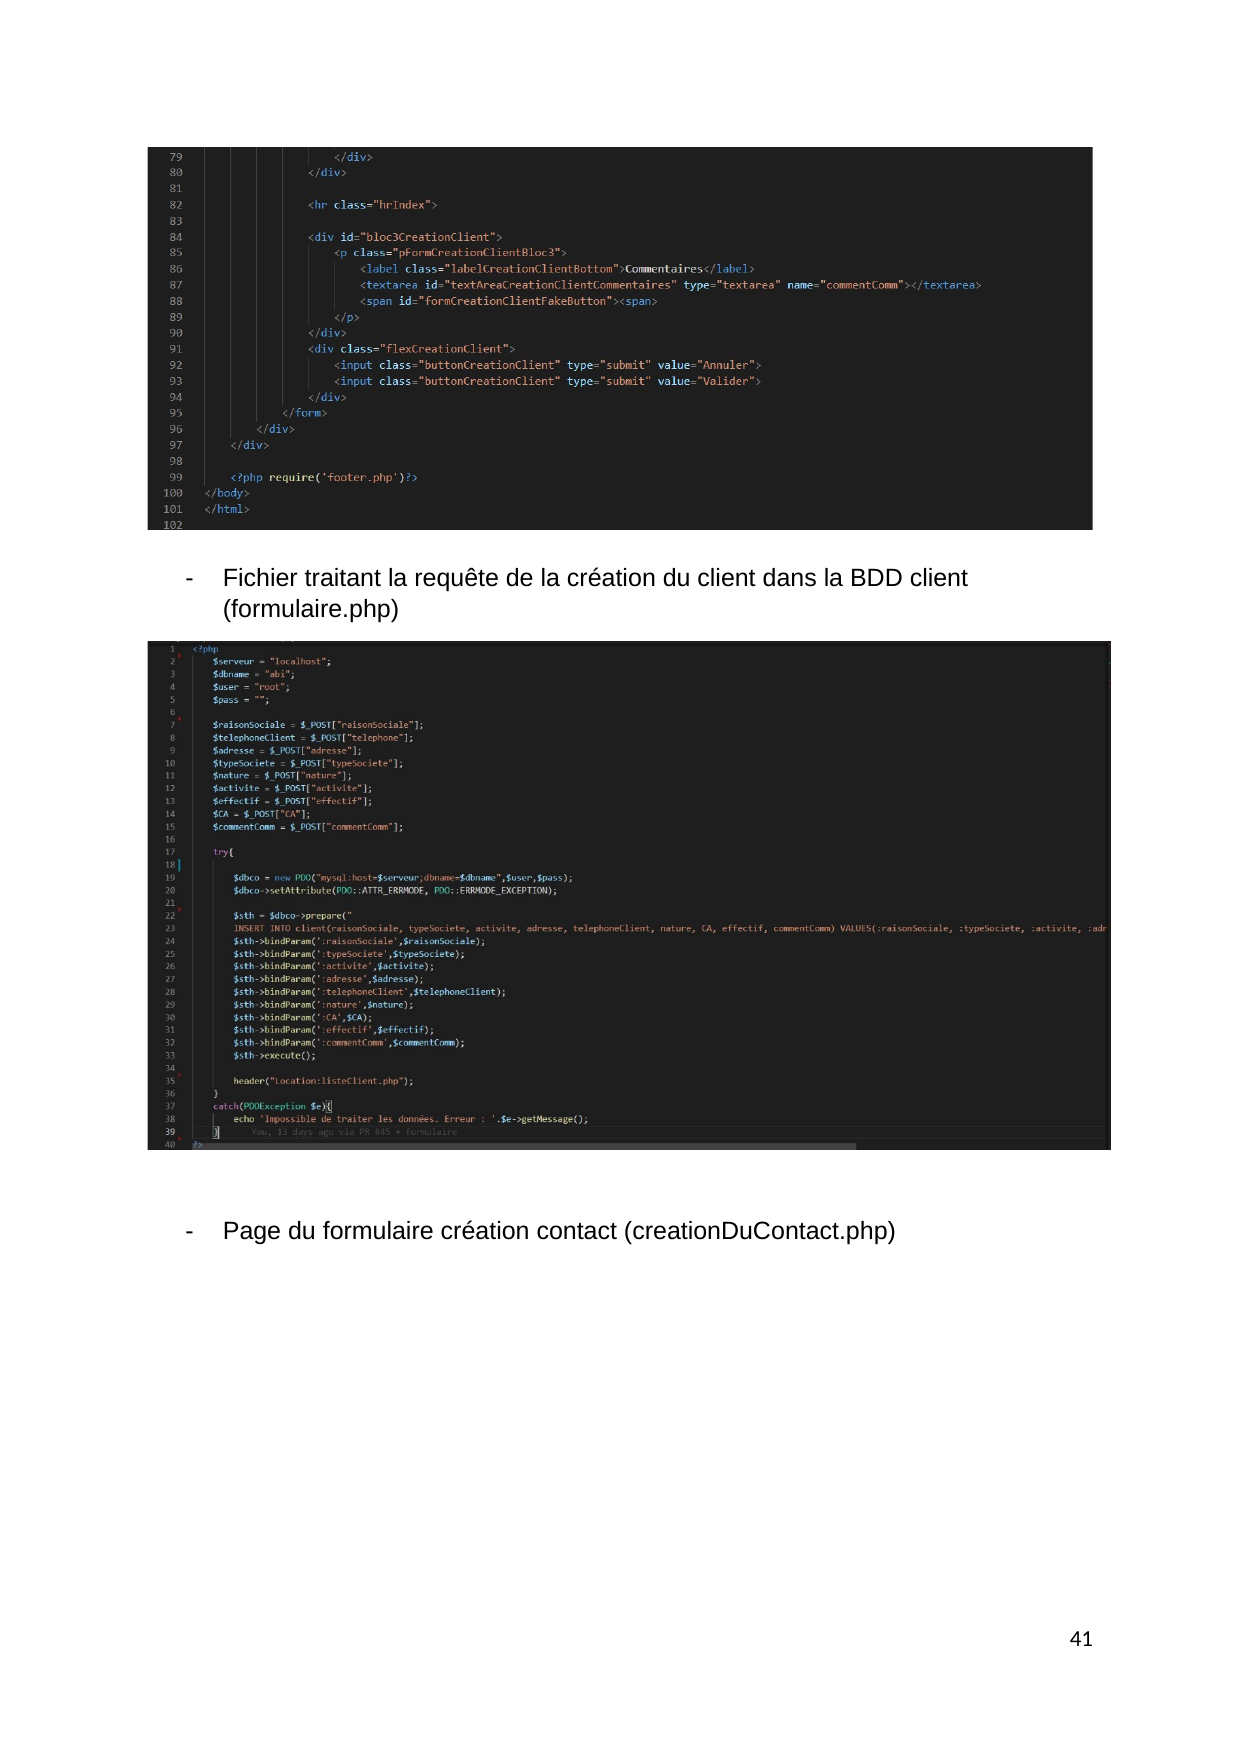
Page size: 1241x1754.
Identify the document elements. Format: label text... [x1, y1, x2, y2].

list Fichier traitant la requête de la création du client dans la BDD client (formulaire.php) [185, 563, 1093, 622]
picture [147, 641, 1111, 1150]
list Page du formulaire création contact (creationDuContact.php) [185, 1216, 1093, 1244]
picture [147, 147, 1093, 530]
